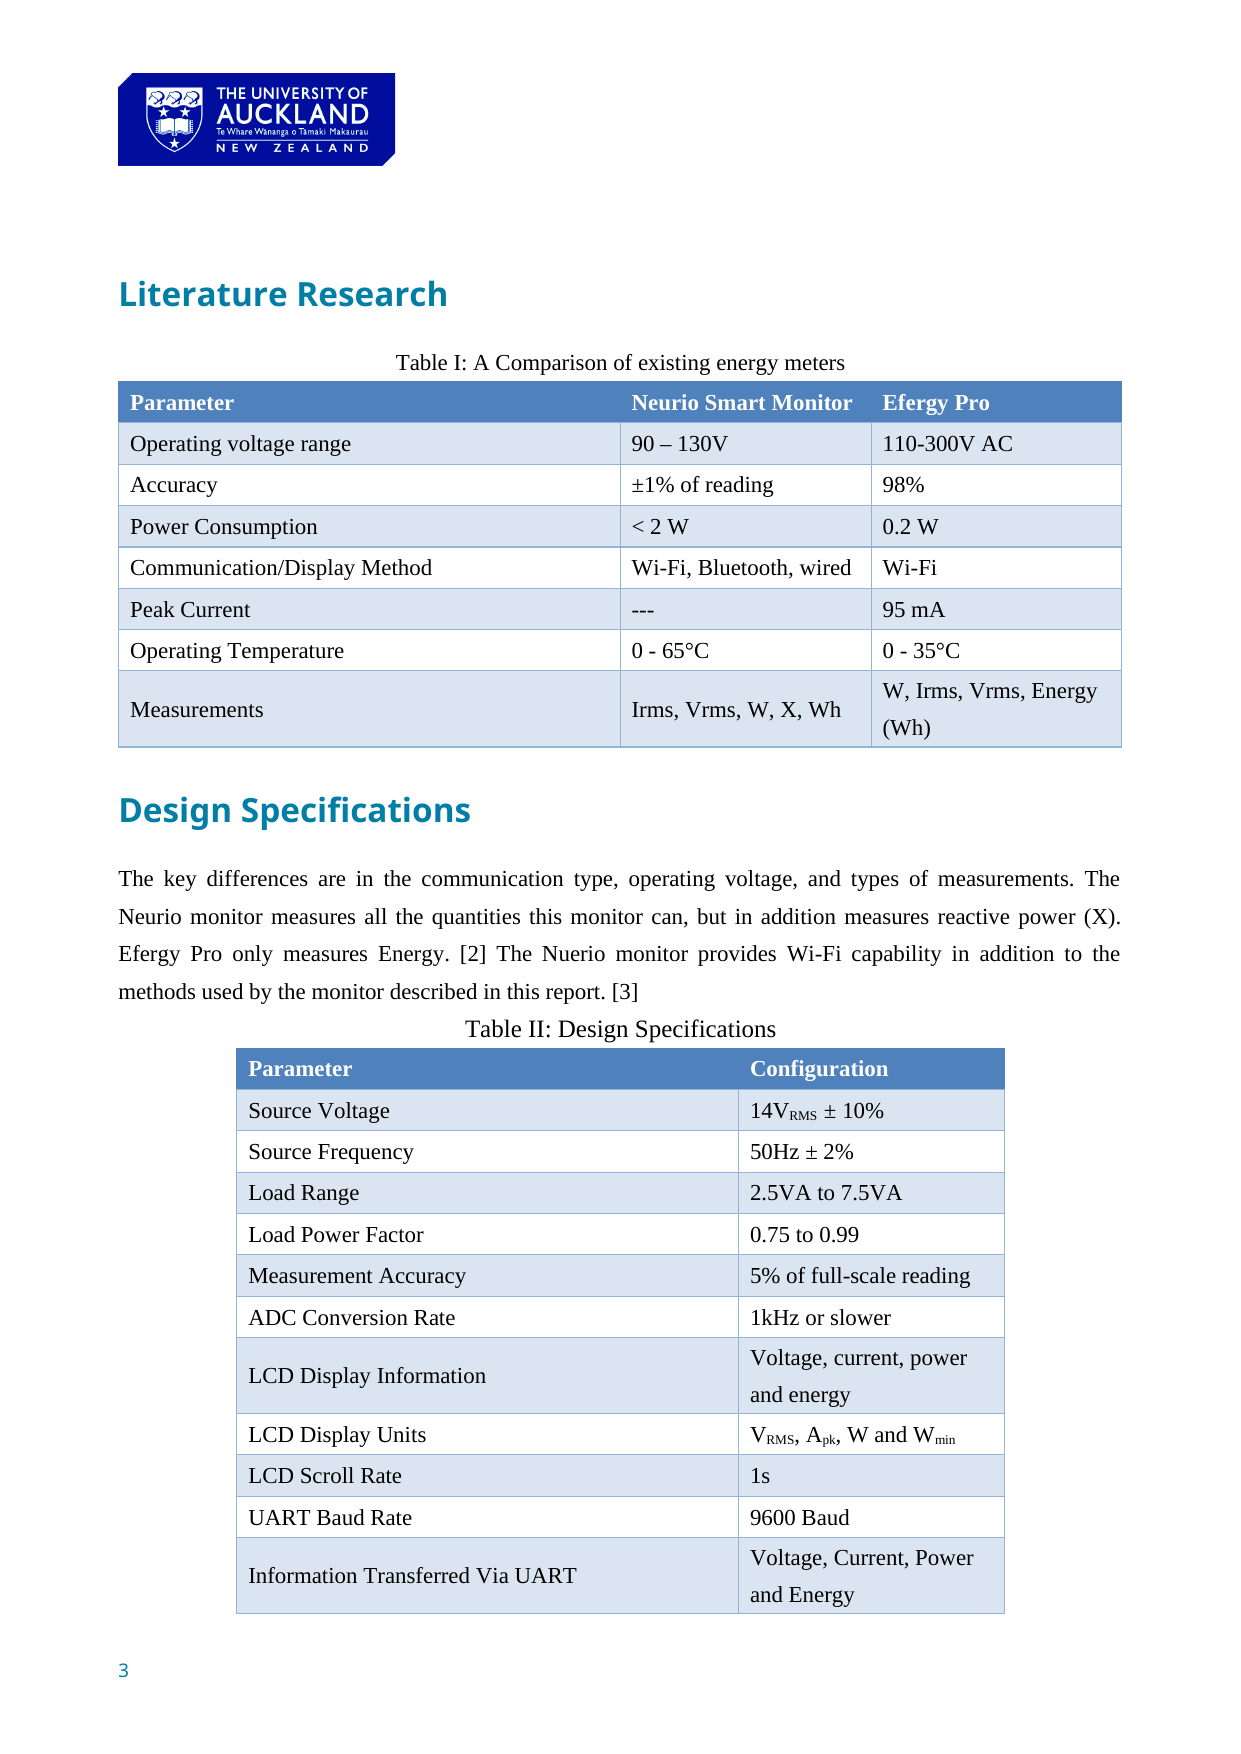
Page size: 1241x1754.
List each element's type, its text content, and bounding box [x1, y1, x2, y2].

table_cell ±1% of reading [621, 465, 871, 505]
table_cell Irms, Vrms, W, X, Wh [621, 671, 871, 746]
table_cell Load Power Factor [237, 1214, 738, 1254]
text Table I: A Comparison of existing energy meters [118, 343, 1123, 381]
table_cell Operating Temperature [119, 630, 620, 670]
table_cell VRMS, Apk, W and Wmin [739, 1414, 1004, 1454]
table_cell Source Voltage [237, 1090, 738, 1130]
table_cell --- [621, 589, 871, 629]
subtitle Literature Research [118, 256, 1123, 331]
picture [118, 73, 396, 166]
table_cell Measurements [119, 671, 620, 746]
table_cell UART Baud Rate [237, 1497, 738, 1537]
table_cell LCD Display Units [237, 1414, 738, 1454]
table_cell Power Consumption [119, 506, 620, 546]
table_header Parameter [119, 382, 620, 422]
text Table II: Design Specifications [118, 1010, 1123, 1047]
table_cell Wi-Fi [872, 548, 1121, 588]
table_cell Measurement Accuracy [237, 1255, 738, 1296]
table_cell 14VRMS ± 10% [739, 1090, 1004, 1130]
table_cell < 2 W [621, 506, 871, 546]
table_cell 0 - 65°C [621, 630, 871, 670]
text The key differences are in the communication type, operating voltage, and types of measurements. The Neurio monitor measures all the quantities this monitor can, but in addition measures reactive power (X). Efergy Pro only measures Energy. [2] The Nuerio monitor provides Wi-Fi capability in addition to the methods used by the monitor described in this report. [3] [118, 860, 1123, 1010]
table_cell 95 mA [872, 589, 1121, 629]
table_cell 50Hz ± 2% [739, 1131, 1004, 1172]
table_cell 9600 Baud [739, 1497, 1004, 1537]
table_cell LCD Scroll Rate [237, 1455, 738, 1496]
table_cell 1s [739, 1455, 1004, 1496]
table_header Neurio Smart Monitor [621, 382, 871, 422]
subtitle Design Specifications [118, 772, 1123, 847]
table_cell 0.75 to 0.99 [739, 1214, 1004, 1254]
table_header Parameter [237, 1049, 738, 1089]
table_cell 5% of full-scale reading [739, 1255, 1004, 1296]
table_cell Source Frequency [237, 1131, 738, 1172]
table_cell ADC Conversion Rate [237, 1297, 738, 1337]
table_cell LCD Display Information [237, 1338, 738, 1413]
table_cell Accuracy [119, 465, 620, 505]
table_cell 2.5VA to 7.5VA [739, 1173, 1004, 1213]
table_header Configuration [739, 1049, 1004, 1089]
table_cell Wi-Fi, Bluetooth, wired [621, 548, 871, 588]
table_cell W, Irms, Vrms, Energy (Wh) [872, 671, 1121, 746]
table_cell Communication/Display Method [119, 548, 620, 588]
table_cell Information Transferred Via UART [237, 1538, 738, 1613]
table_cell 1kHz or slower [739, 1297, 1004, 1337]
table_header Efergy Pro [872, 382, 1121, 422]
table_cell 0 - 35°C [872, 630, 1121, 670]
table_cell Load Range [237, 1173, 738, 1213]
table_cell Voltage, current, power and energy [739, 1338, 1004, 1413]
table_cell Voltage, Current, Power and Energy [739, 1538, 1004, 1613]
table_cell 110-300V AC [872, 423, 1121, 464]
table_cell Operating voltage range [119, 423, 620, 464]
table_cell 98% [872, 465, 1121, 505]
table_cell Peak Current [119, 589, 620, 629]
table_cell 0.2 W [872, 506, 1121, 546]
table_cell 90 – 130V [621, 423, 871, 464]
